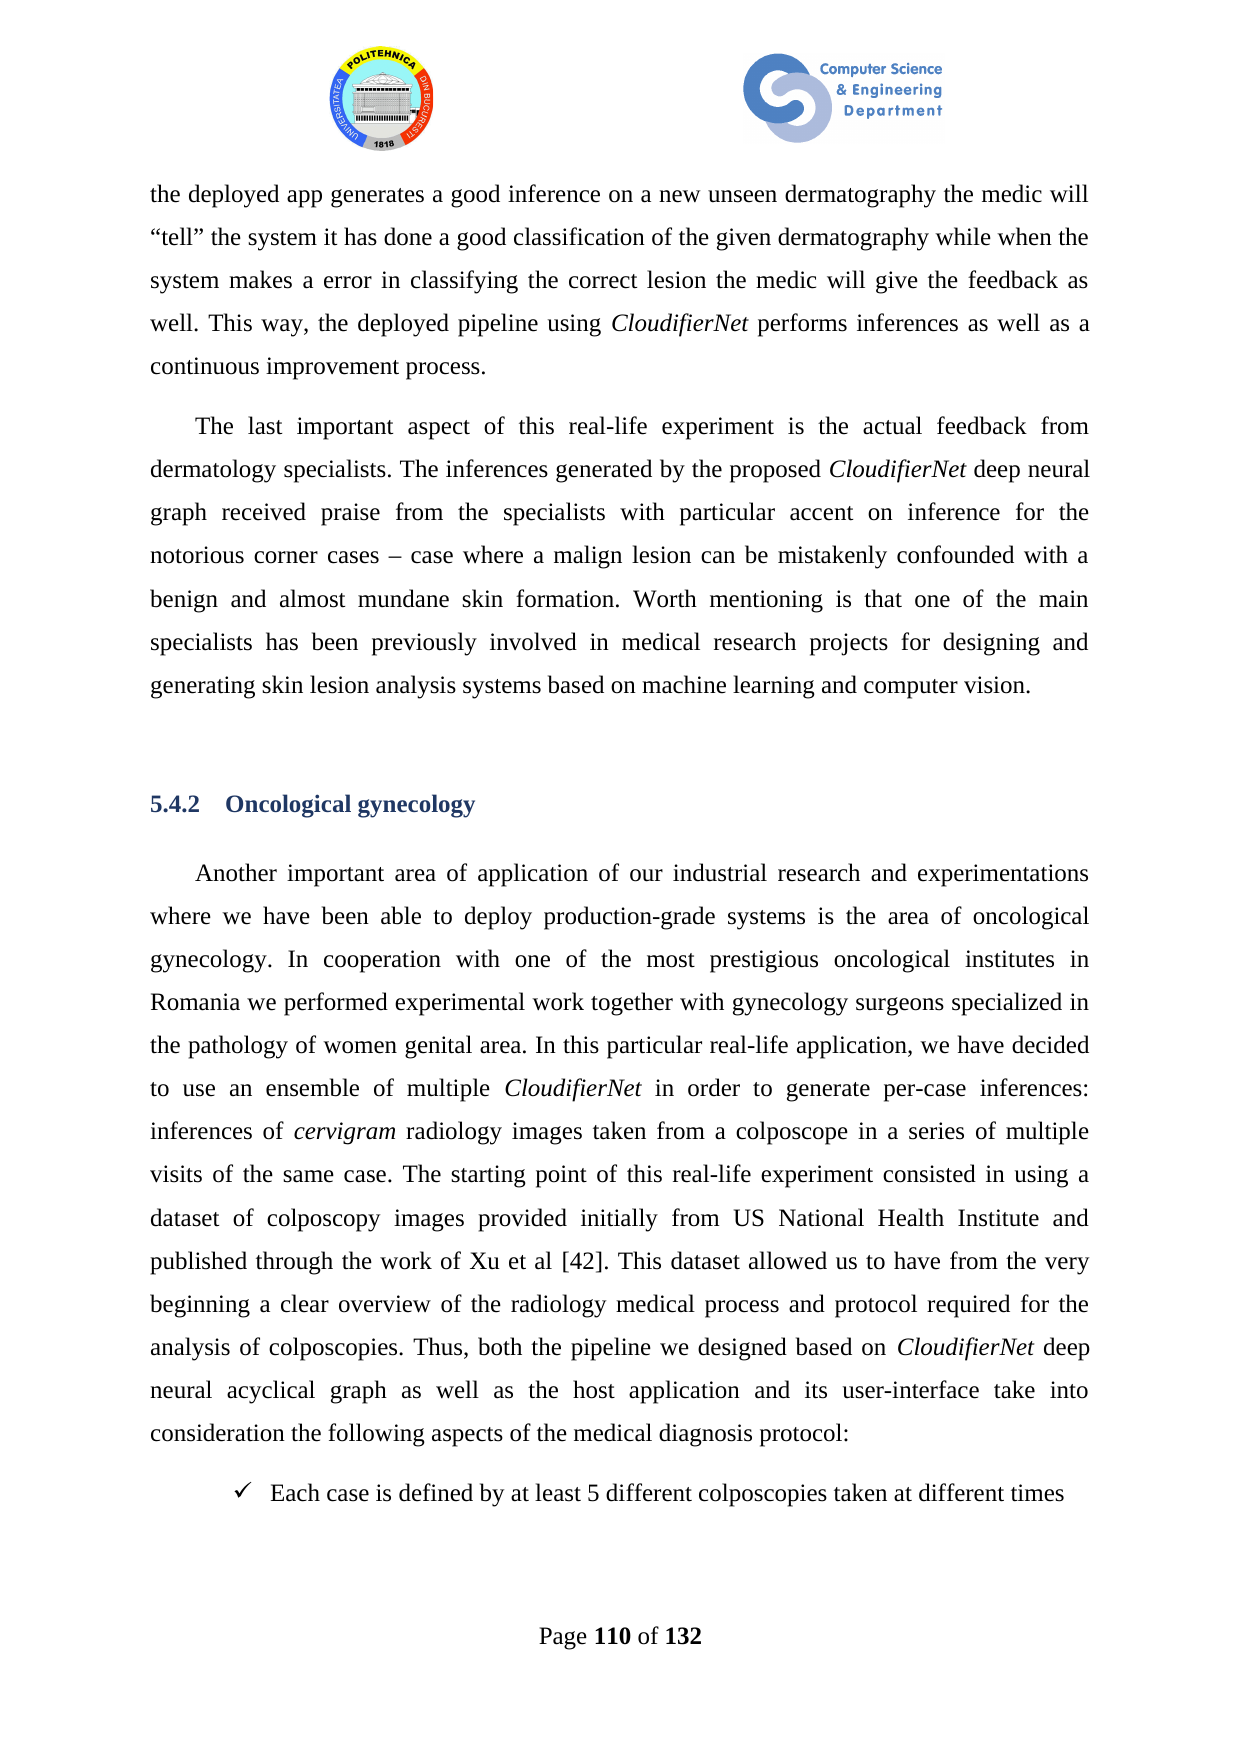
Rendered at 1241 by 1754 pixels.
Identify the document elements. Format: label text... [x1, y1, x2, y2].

picture [742, 53, 946, 144]
subtitle Oncological gynecology [150, 789, 1090, 818]
list Each case is defined by at least 5 different colposcopies taken at different times [232, 1478, 1090, 1507]
picture [329, 46, 434, 151]
text The last important aspect of this real-life experiment is the actual feedback from dermatology specialists. The inferences generated by the proposed CloudifierNet deep neural graph received praise from the specialists with particular accent on inference for the notorious corner cases – case where a malign lesion can be mistakenly confounded with a benign and almost mundane skin formation. Worth mentioning is that one of the main specialists has been previously involved in medical research projects for designing and generating skin lesion analysis systems based on machine learning and computer vision. [150, 411, 1090, 699]
text Another important area of application of our industrial research and experimentations where we have been able to deploy production-grade systems is the area of oncological gynecology. In cooperation with one of the most prestigious oncological institutes in Romania we performed experimental work together with gynecology surgeons specialized in the pathology of women genital area. In this particular real-life application, we have decided to use an ensemble of multiple CloudifierNet in order to generate per-case inferences: inferences of cervigram radiology images taken from a colposcope in a series of multiple visits of the same case. The starting point of this real-life experiment consisted in using a dataset of colposcopy images provided initially from US National Health Institute and published through the work of Xu et al [42]. This dataset allowed us to have from the very beginning a clear overview of the radiology medical process and protocol required for the analysis of colposcopies. Thus, both the pipeline we designed based on CloudifierNet deep neural acyclical graph as well as the host application and its user-interface take into consideration the following aspects of the medical diagnosis protocol: [150, 858, 1090, 1447]
